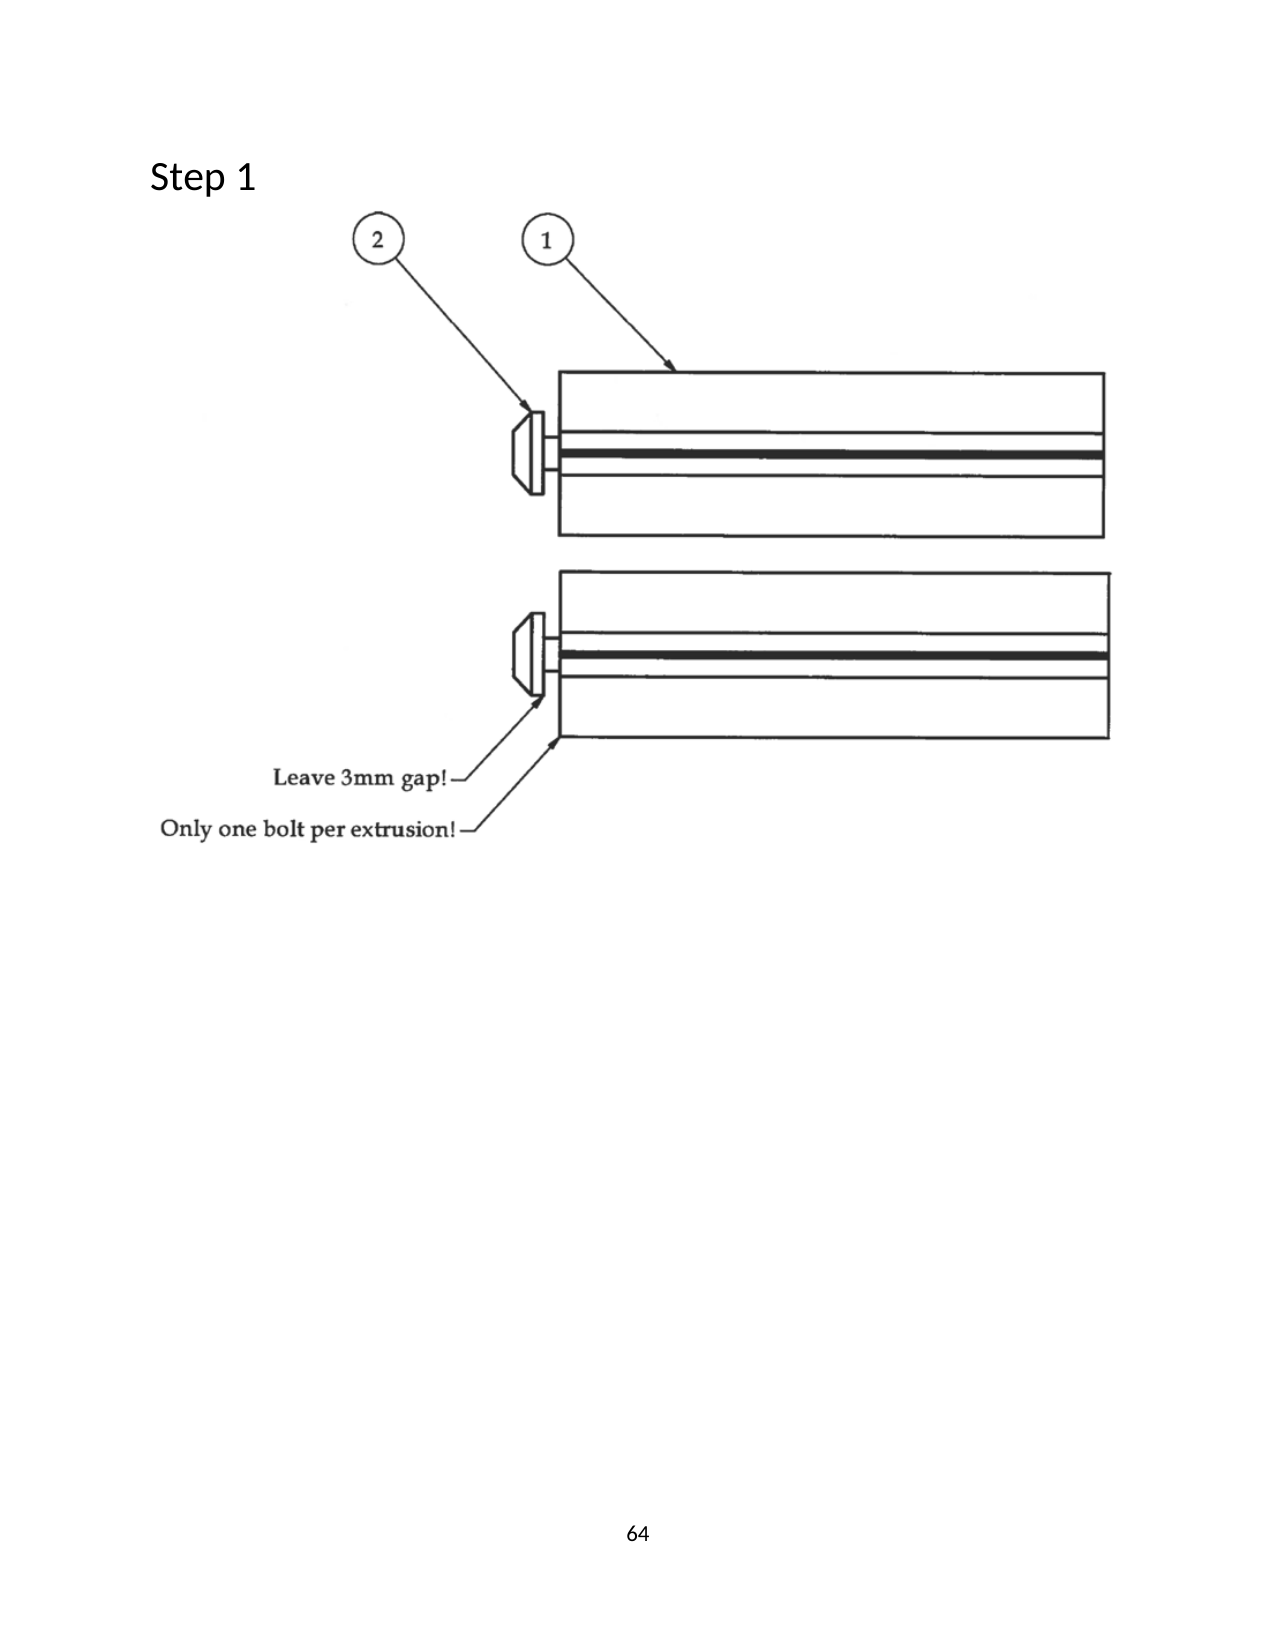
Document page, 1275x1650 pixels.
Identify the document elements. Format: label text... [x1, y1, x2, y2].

picture [150, 201, 1122, 845]
text Step 1 [150, 150, 1125, 201]
